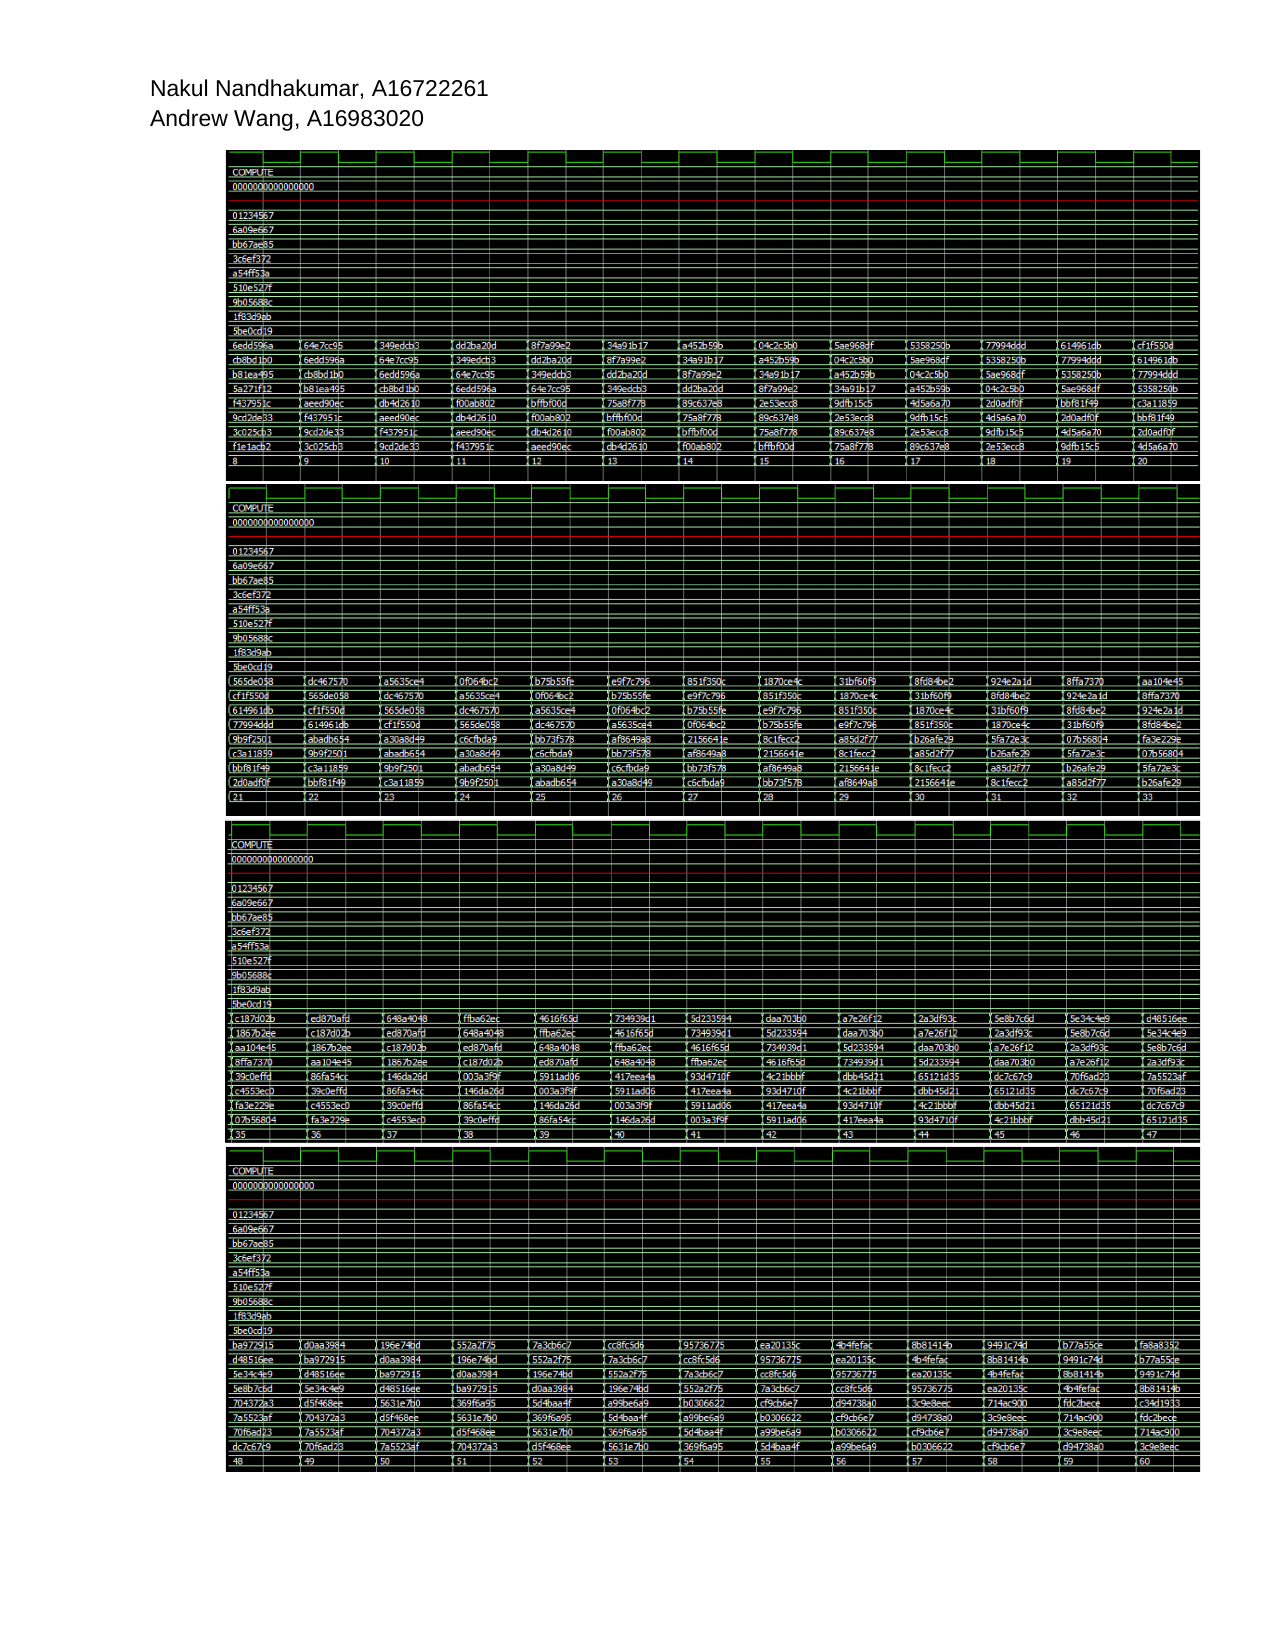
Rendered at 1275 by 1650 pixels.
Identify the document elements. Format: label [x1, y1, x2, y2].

picture [225, 819, 1200, 1143]
picture [225, 484, 1200, 816]
picture [225, 1146, 1200, 1472]
picture [225, 150, 1200, 481]
